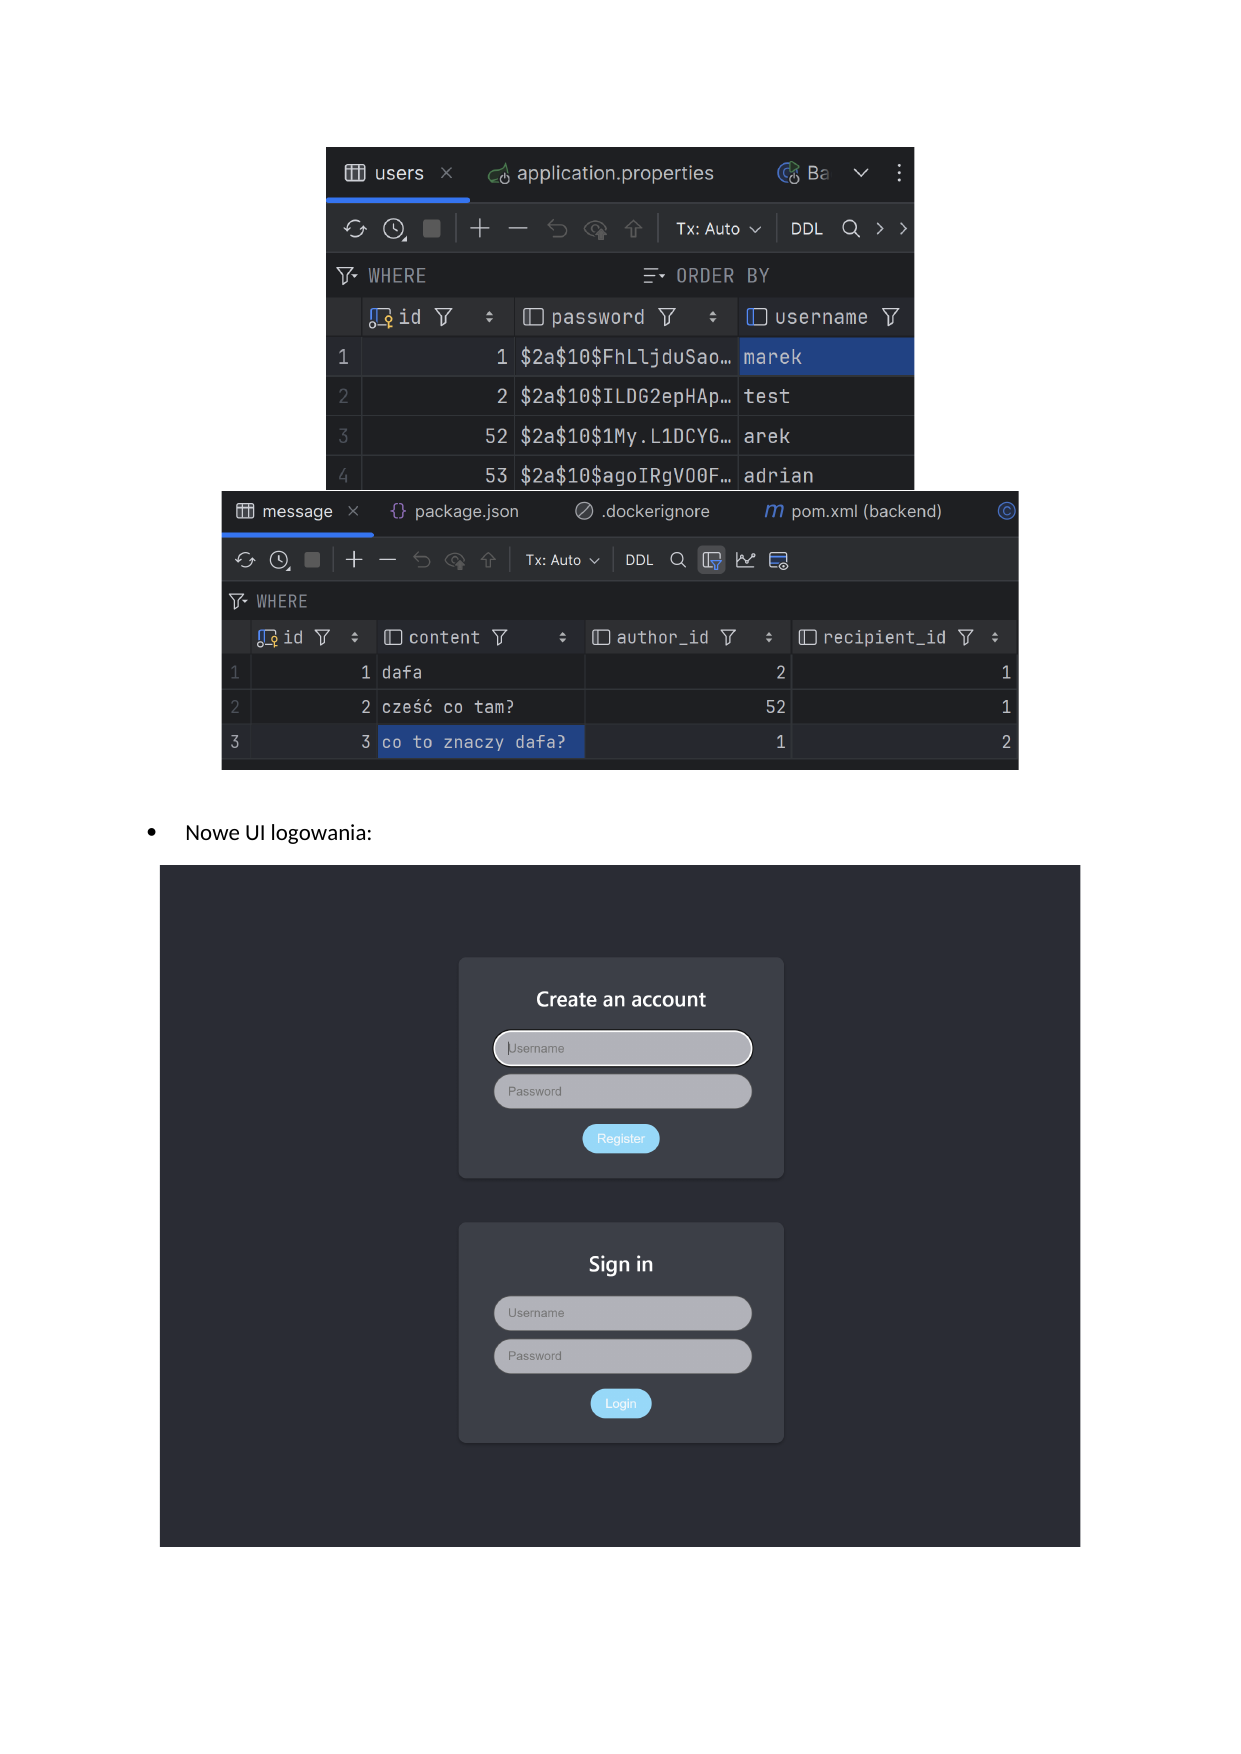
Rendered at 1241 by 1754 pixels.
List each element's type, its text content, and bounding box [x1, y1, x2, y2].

picture [221, 491, 1019, 770]
list Nowe UI logowania: [148, 818, 1093, 846]
picture [326, 147, 915, 490]
picture [159, 865, 1081, 1547]
